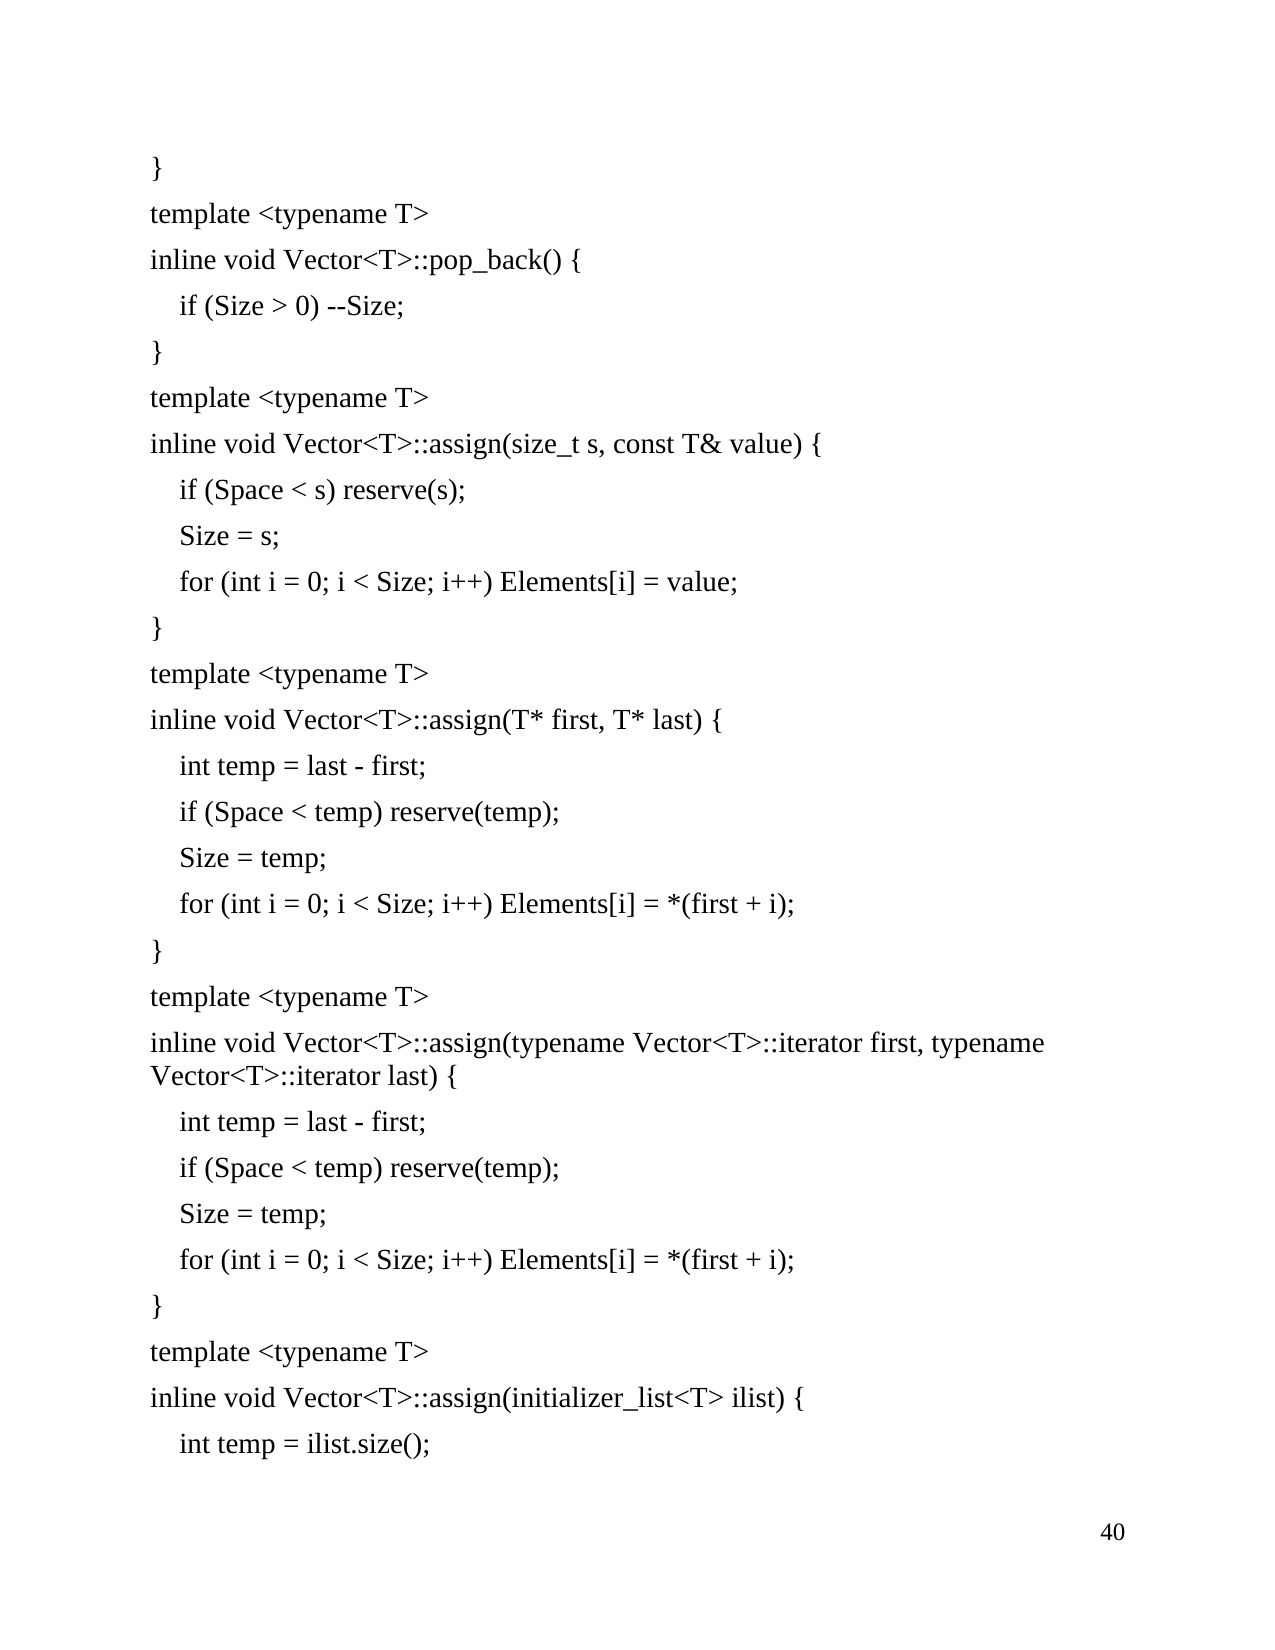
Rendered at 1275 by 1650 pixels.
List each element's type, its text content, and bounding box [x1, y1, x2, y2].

text if (Space < s) reserve(s); [150, 472, 1125, 506]
text template <typename T> [150, 979, 1125, 1012]
text Size = temp; [150, 841, 1125, 874]
text template <typename T> [150, 196, 1125, 229]
text template <typename T> [150, 1334, 1125, 1368]
text } [150, 1288, 1125, 1322]
text for (int i = 0; i < Size; i++) Elements[i] = *(first + i); [150, 887, 1125, 920]
text for (int i = 0; i < Size; i++) Elements[i] = *(first + i); [150, 1242, 1125, 1276]
text if (Size > 0) --Size; [150, 288, 1125, 322]
text inline void Vector<T>::assign(size_t s, const T& value) { [150, 426, 1125, 460]
text if (Space < temp) reserve(temp); [150, 794, 1125, 828]
text inline void Vector<T>::assign(typename Vector<T>::iterator first, typename Vector<T>::iterator last) { [150, 1025, 1125, 1092]
text template <typename T> [150, 380, 1125, 414]
text } [150, 610, 1125, 644]
text int temp = last - first; [150, 748, 1125, 782]
text template <typename T> [150, 656, 1125, 690]
text inline void Vector<T>::assign(initializer_list<T> ilist) { [150, 1381, 1125, 1414]
text Size = temp; [150, 1196, 1125, 1230]
text if (Space < temp) reserve(temp); [150, 1150, 1125, 1184]
text int temp = last - first; [150, 1104, 1125, 1138]
text for (int i = 0; i < Size; i++) Elements[i] = value; [150, 564, 1125, 598]
text } [150, 334, 1125, 368]
text int temp = ilist.size(); [150, 1427, 1125, 1460]
text inline void Vector<T>::pop_back() { [150, 242, 1125, 276]
text inline void Vector<T>::assign(T* first, T* last) { [150, 702, 1125, 736]
text Size = s; [150, 518, 1125, 552]
text } [150, 933, 1125, 966]
text } [150, 150, 1125, 183]
